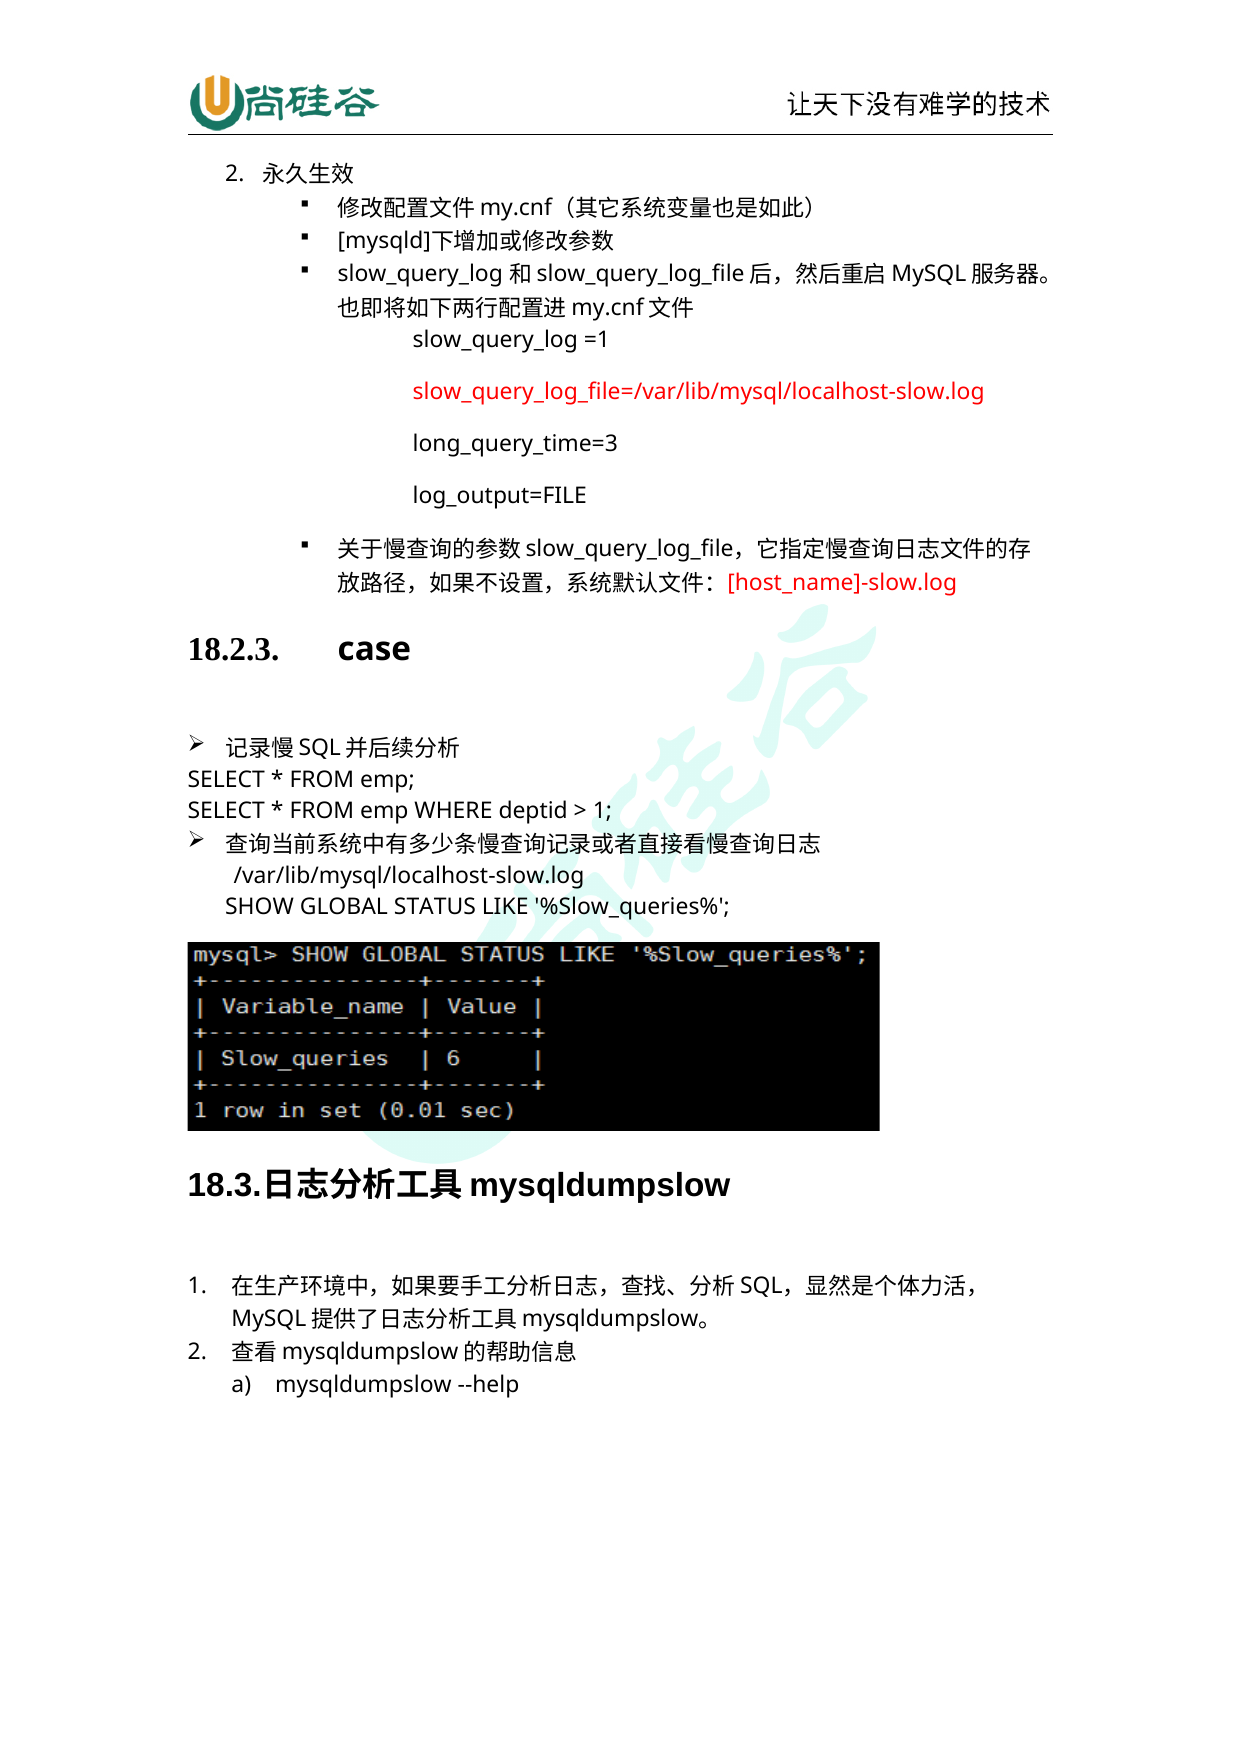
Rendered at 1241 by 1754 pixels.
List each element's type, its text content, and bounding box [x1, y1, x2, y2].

subtitle 日志分析工具mysqldumpslow [187, 1158, 1053, 1206]
list 永久生效 [225, 156, 1053, 189]
text SELECT * FROM emp; [187, 763, 1053, 794]
text slow_query_log =1 [412, 323, 1053, 354]
picture [187, 942, 880, 1131]
text SELECT * FROM emp WHERE deptid > 1; [187, 794, 1053, 825]
list [mysqld]下增加或修改参数 [300, 223, 1053, 256]
text long_query_time=3 [412, 427, 1053, 458]
text slow_query_log_file=/var/lib/mysql/localhost-slow.log [412, 375, 1053, 406]
list 查询当前系统中有多少条慢查询记录或者直接看慢查询日志 [187, 825, 1053, 859]
text /var/lib/mysql/localhost-slow.log [187, 859, 1053, 890]
picture [187, 73, 1053, 132]
list slow_query_log 和slow_query_log_file后，然后重启MySQL服务器。也即将如下两行配置进my.cnf文件 [300, 256, 1053, 323]
list 记录慢SQL并后续分析 [187, 729, 1053, 763]
list 查看mysqldumpslow的帮助信息 [187, 1334, 1053, 1368]
text SHOW GLOBAL STATUS LIKE '%Slow_queries%'; [225, 890, 1053, 921]
subtitle case [187, 625, 1053, 670]
list 修改配置文件my.cnf（其它系统变量也是如此） [300, 189, 1053, 223]
text log_output=FILE [412, 479, 1053, 510]
list mysqldumpslow --help [231, 1368, 1053, 1399]
list 关于慢查询的参数slow_query_log_file，它指定慢查询日志文件的存放路径，如果不设置，系统默认文件：[host_name]-slow.log [300, 531, 1053, 598]
list 在生产环境中，如果要手工分析日志，查找、分析SQL，显然是个体力活，MySQL提供了日志分析工具mysqldumpslow。 [187, 1268, 1053, 1334]
